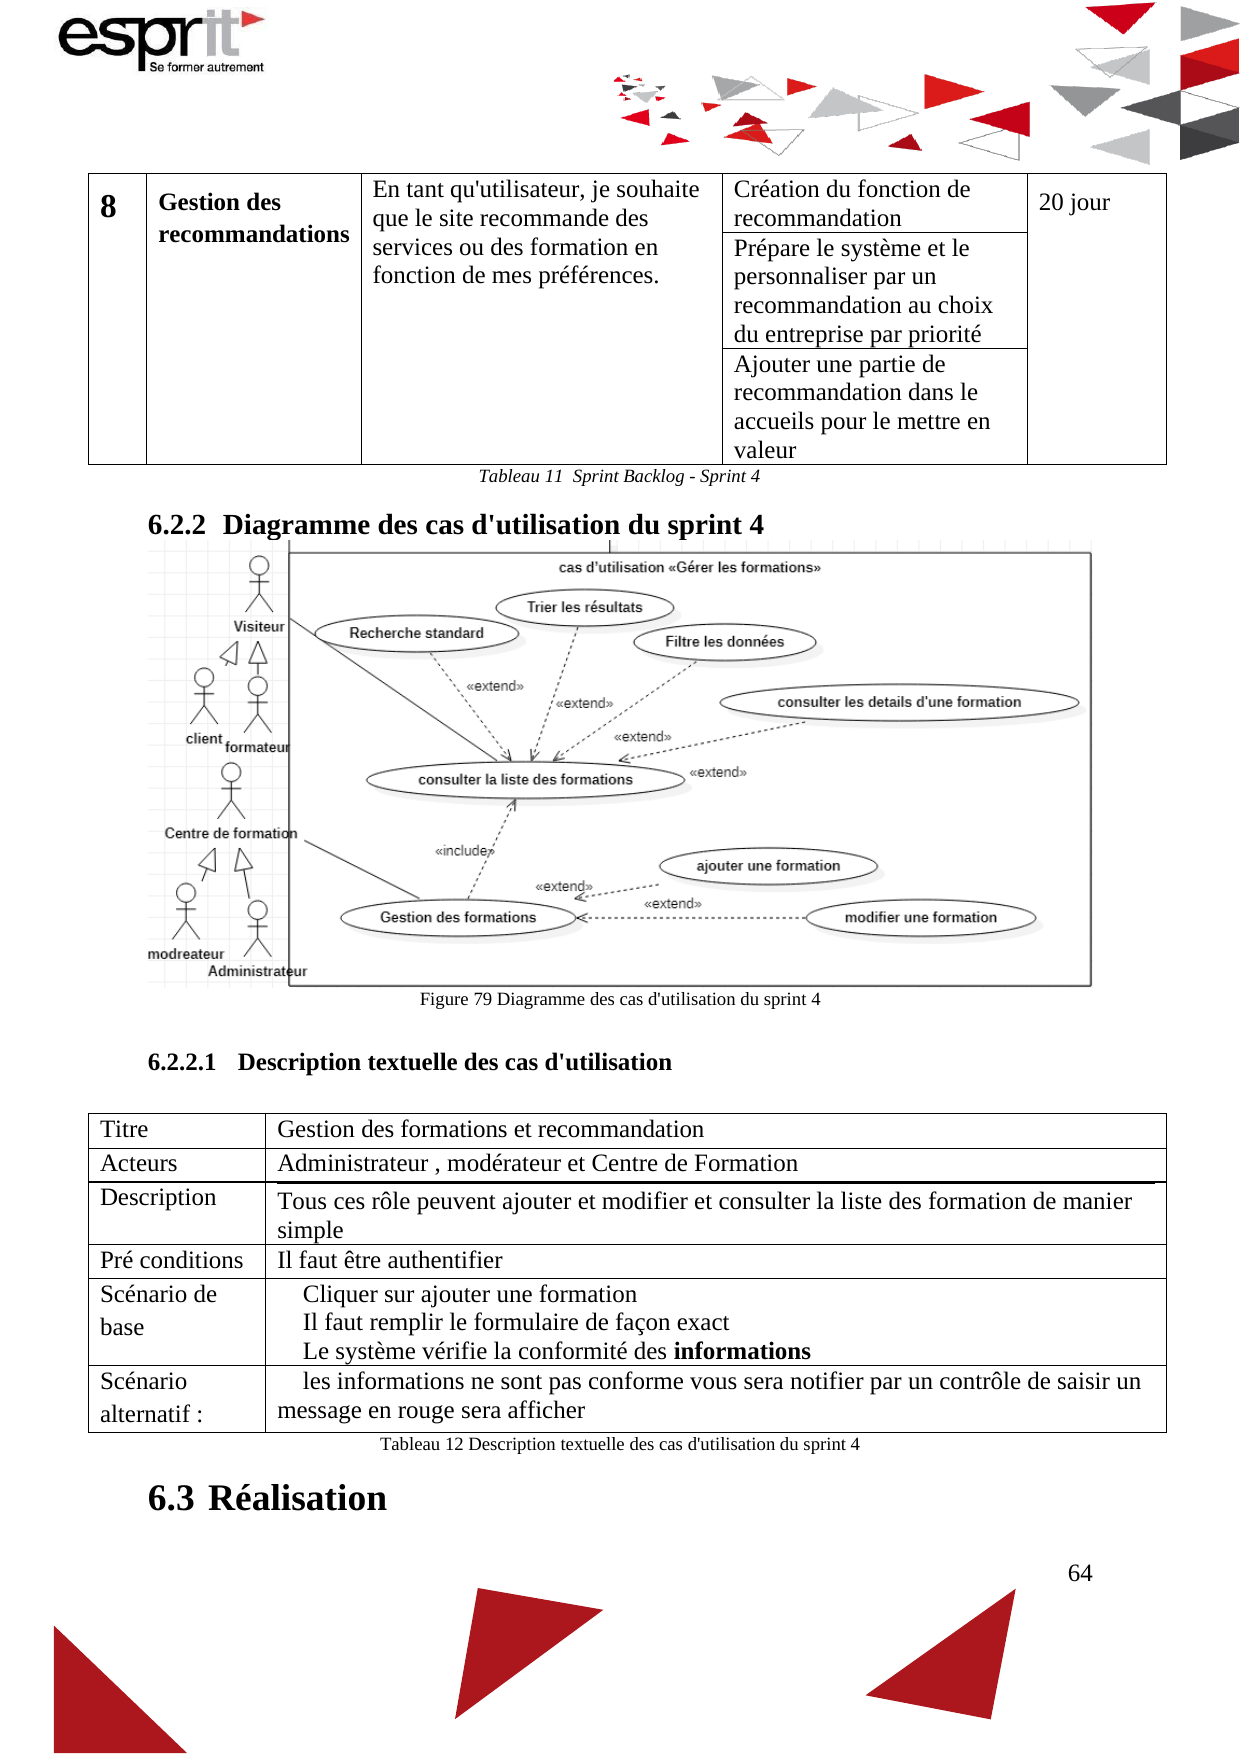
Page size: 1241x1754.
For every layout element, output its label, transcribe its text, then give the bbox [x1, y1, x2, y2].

table_cell Ajouter une partie de recommandation dans le accueils pour le mettre en valeur [723, 349, 1027, 464]
subtitle Diagramme des cas d'utilisation du sprint 4 [148, 507, 1093, 540]
subtitle Description textuelle des cas d'utilisation [148, 1047, 1093, 1076]
picture [54, 7, 269, 75]
table_cell 20 jour [1028, 174, 1166, 464]
table_cell Acteurs [89, 1149, 265, 1181]
table_cell Tous ces rôle peuvent ajouter et modifier et consulter la liste des formation de manier simple [266, 1183, 1166, 1244]
table_cell Il faut être authentifier [266, 1245, 1166, 1278]
table_cell Gestion des recommandations [147, 174, 361, 464]
table_header Gestion des formations et recommandation [266, 1114, 1166, 1147]
table_cell Administrateur , modérateur et Centre de Formation [266, 1149, 1166, 1181]
table_cell  les informations ne sont pas conforme vous sera notifier par un contrôle de saisir un message en rouge sera afficher [266, 1366, 1166, 1432]
table_cell Création du fonction de recommandation [723, 174, 1027, 232]
picture [613, 0, 1241, 167]
table_header Titre [89, 1114, 265, 1147]
text Figure 79 Diagramme des cas d'utilisation du sprint 4 [148, 988, 1093, 1009]
table_cell Description [89, 1183, 265, 1244]
table_cell Prépare le système et le personnaliser par un recommandation au choix du entreprise par priorité [723, 233, 1027, 348]
subtitle Réalisation [148, 1476, 1093, 1519]
table_cell Scénario alternatif : [89, 1366, 265, 1432]
picture [147, 540, 1093, 988]
table_cell 8 [89, 174, 146, 464]
table_cell Scénario de base [89, 1279, 265, 1365]
text Tableau 12 Description textuelle des cas d'utilisation du sprint 4 [148, 1433, 1093, 1455]
table_cell Pré conditions [89, 1245, 265, 1278]
table_cell  Cliquer sur ajouter une formation  Il faut remplir le formulaire de façon exact  Le système vérifie la conformité des informations [266, 1279, 1166, 1365]
text Tableau 11 Sprint Backlog - Sprint 4 [148, 465, 1093, 486]
table_cell En tant qu'utilisateur, je souhaite que le site recommande des services ou des formation en fonction de mes préférences. [362, 174, 722, 464]
